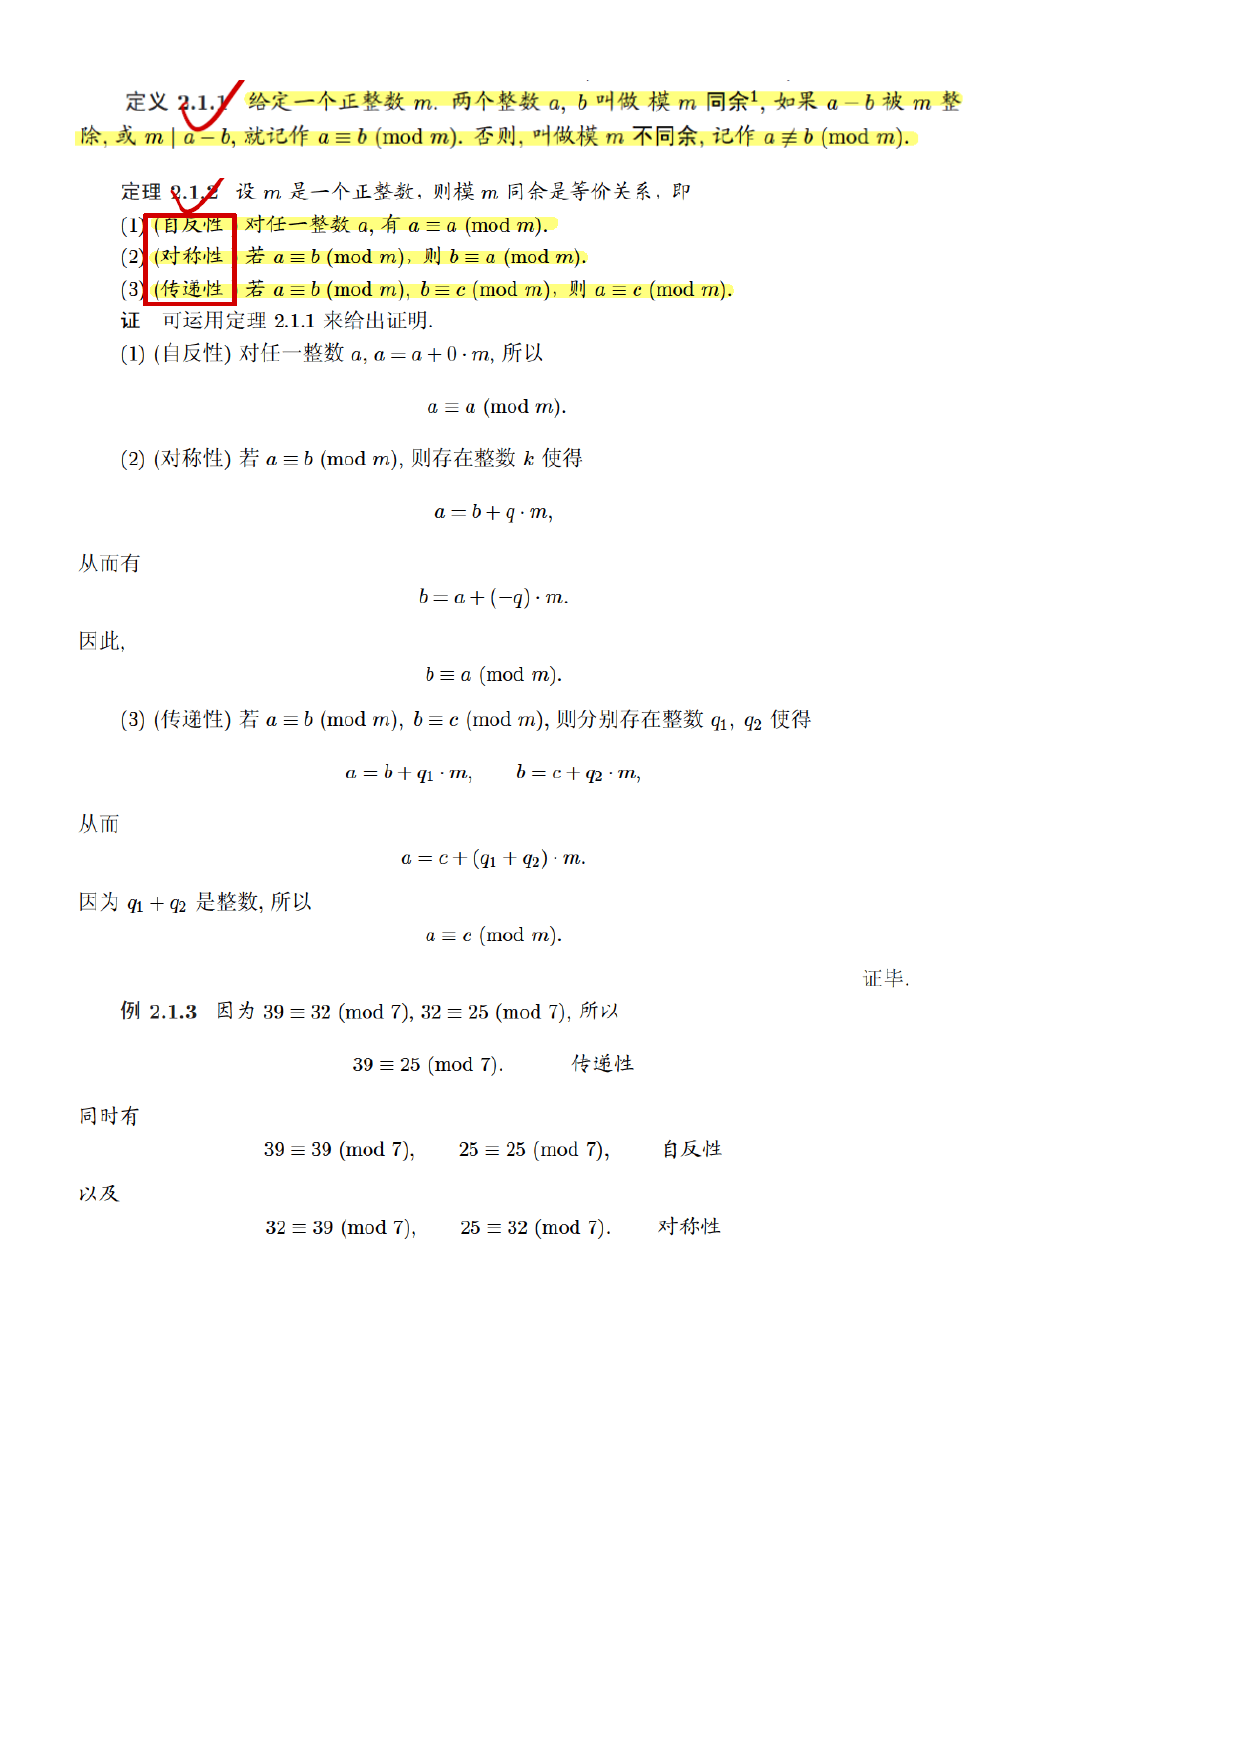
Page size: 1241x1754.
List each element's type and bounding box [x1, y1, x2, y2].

picture [75, 178, 950, 1244]
picture [75, 80, 993, 157]
